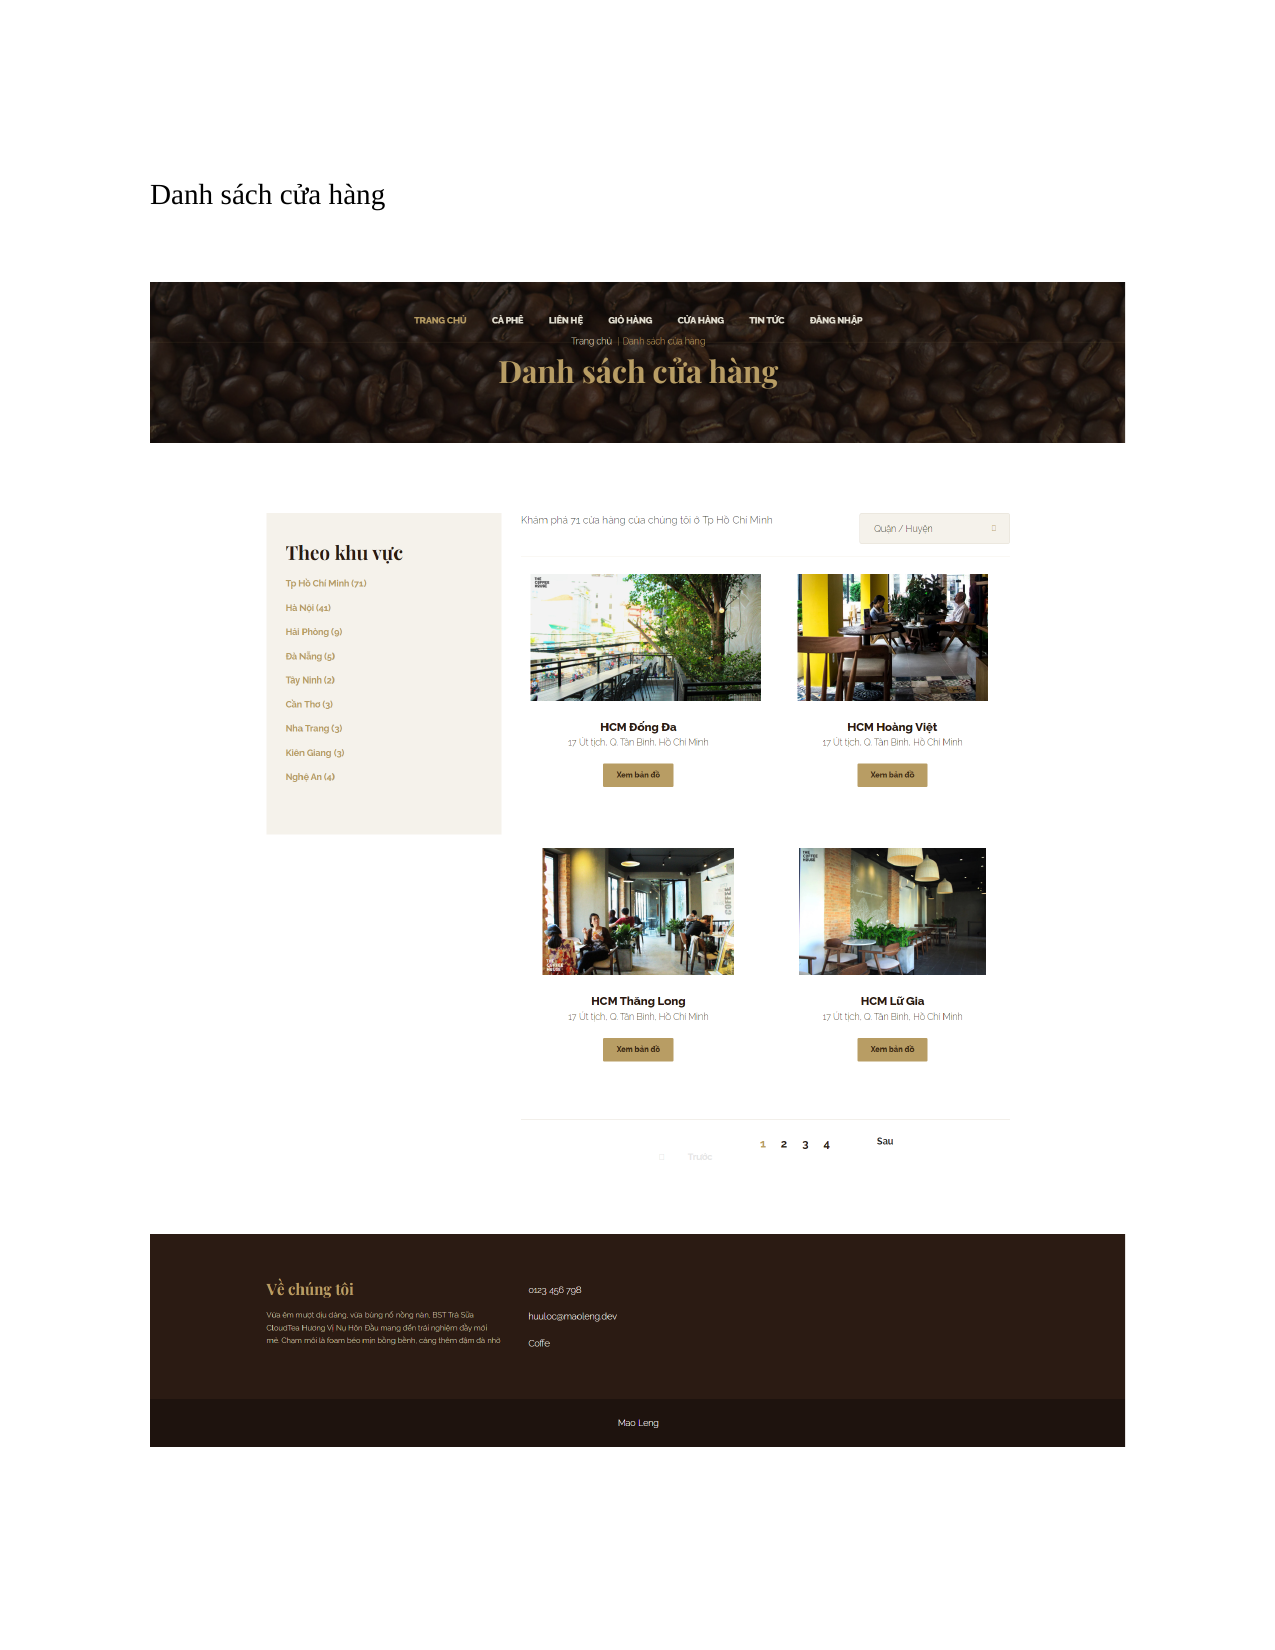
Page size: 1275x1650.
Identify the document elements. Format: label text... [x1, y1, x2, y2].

text Danh sách cửa hàng [150, 177, 1125, 211]
picture [150, 282, 1125, 1447]
